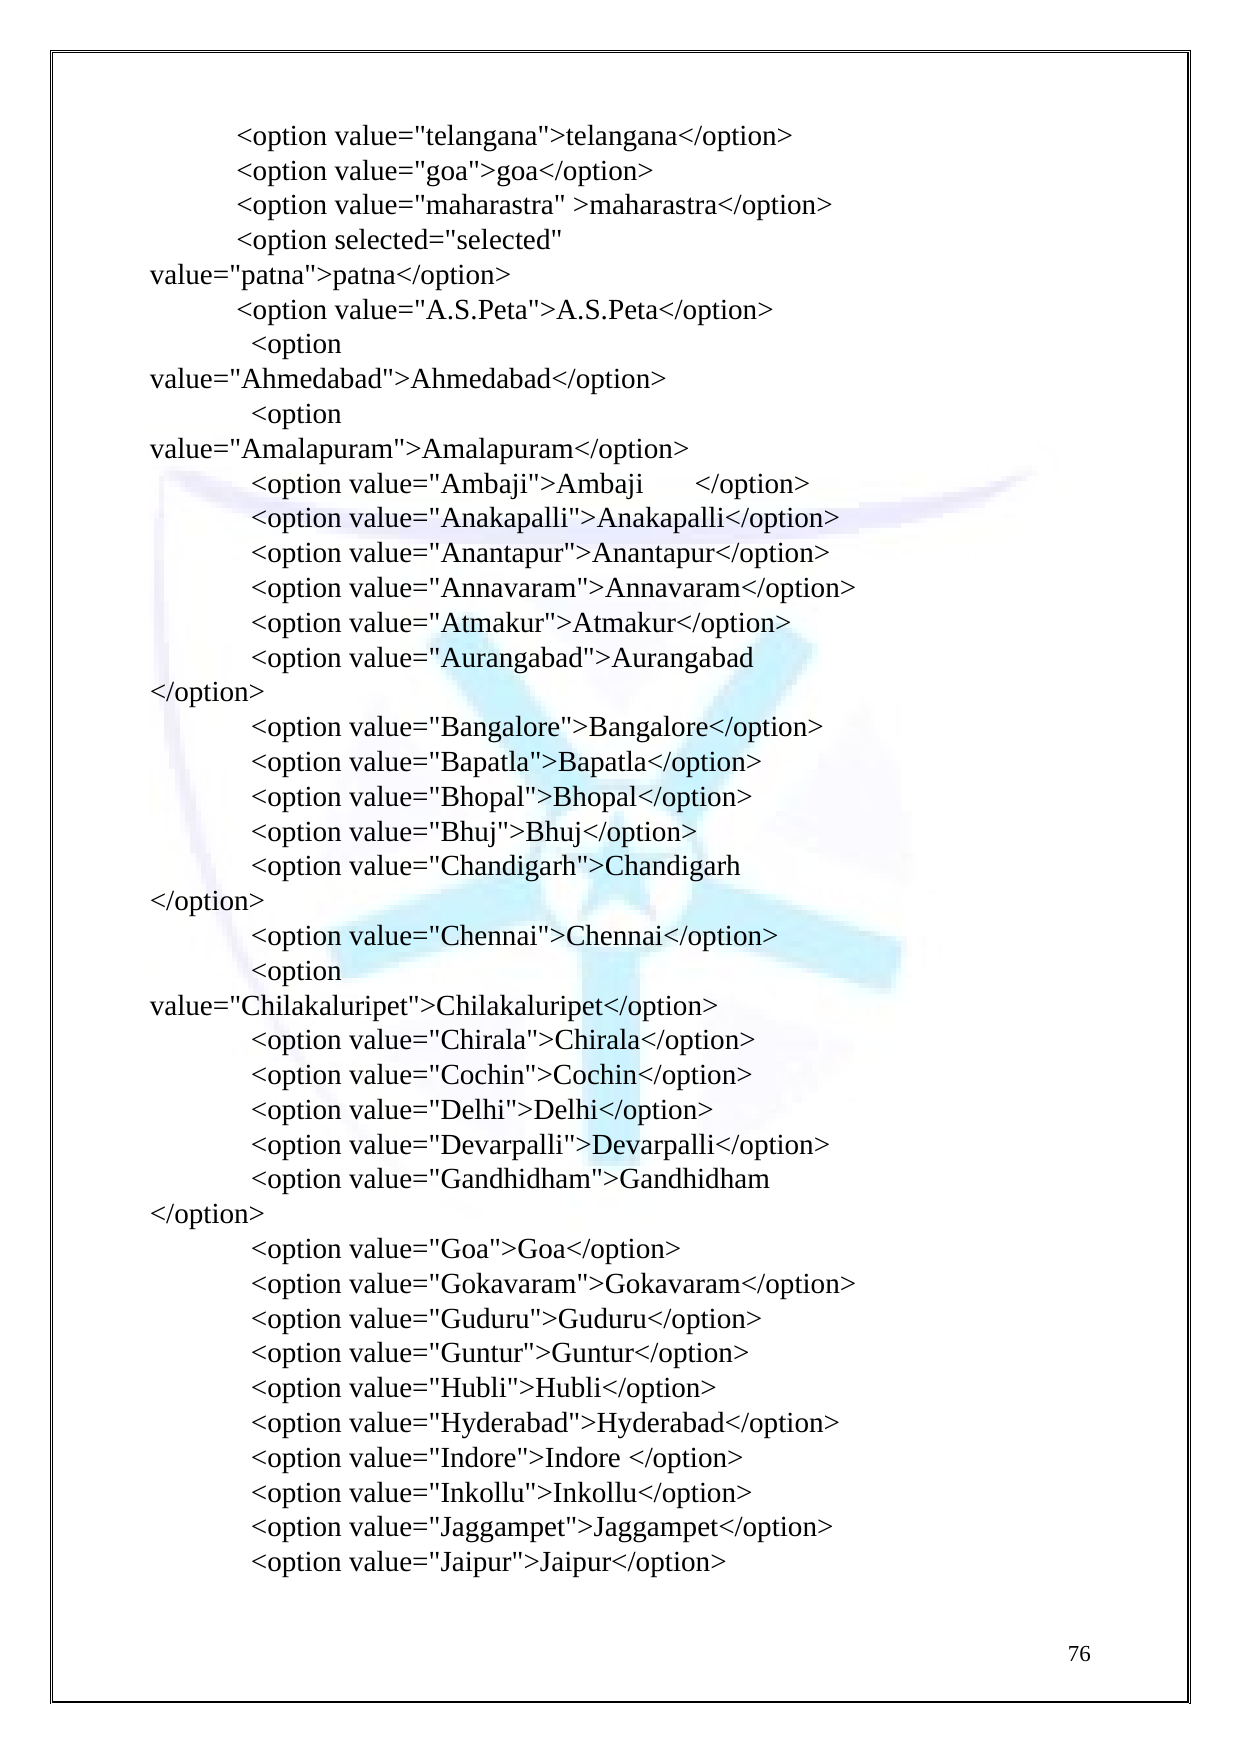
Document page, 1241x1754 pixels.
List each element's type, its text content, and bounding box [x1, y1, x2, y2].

text <option value="Gandhidham">Gandhidham </option> [148, 1162, 860, 1230]
text <option value="telangana">telangana</option> [148, 118, 860, 151]
text <option value="Chandigarh">Chandigarh </option> [148, 848, 860, 917]
text <option value="Guntur">Guntur</option> [148, 1336, 860, 1369]
text <option value="Amalapuram">Amalapuram</option> [148, 396, 860, 464]
text <option value="goa">goa</option> [148, 153, 860, 186]
text <option value="Gokavaram">Gokavaram</option> [148, 1266, 860, 1299]
text <option value="Indore">Indore </option> [148, 1440, 860, 1473]
text <option value="Anakapalli">Anakapalli</option> [148, 501, 860, 534]
text <option value="Ambaji">Ambaji </option> [148, 466, 860, 499]
text <option value="maharastra" >maharastra</option> [148, 187, 860, 221]
text <option value="Delhi">Delhi</option> [148, 1092, 860, 1126]
text <option value="Hyderabad">Hyderabad</option> [148, 1405, 860, 1439]
text <option value="Inkollu">Inkollu</option> [148, 1475, 860, 1508]
text <option selected="selected" value="patna">patna</option> [148, 222, 860, 291]
picture [149, 393, 1090, 1334]
text <option value="Jaggampet">Jaggampet</option> [148, 1509, 860, 1543]
text <option value="Atmakur">Atmakur</option> [148, 605, 860, 638]
text <option value="Aurangabad">Aurangabad </option> [148, 640, 860, 708]
text <option value="Guduru">Guduru</option> [148, 1301, 860, 1334]
text <option value="Devarpalli">Devarpalli</option> [148, 1127, 860, 1160]
text <option value="Hubli">Hubli</option> [148, 1370, 860, 1404]
text <option value="Anantapur">Anantapur</option> [148, 535, 860, 569]
text <option value="Chennai">Chennai</option> [148, 918, 860, 952]
text <option value="Bhuj">Bhuj</option> [148, 814, 860, 847]
text <option value="Bapatla">Bapatla</option> [148, 744, 860, 778]
text <option value="Annavaram">Annavaram</option> [148, 570, 860, 604]
text <option value="Goa">Goa</option> [148, 1231, 860, 1265]
text <option value="Cochin">Cochin</option> [148, 1057, 860, 1091]
text <option value="Chirala">Chirala</option> [148, 1022, 860, 1056]
text <option value="Ahmedabad">Ahmedabad</option> [148, 327, 860, 395]
text <option value="Bangalore">Bangalore</option> [148, 709, 860, 743]
text <option value="Chilakaluripet">Chilakaluripet</option> [148, 953, 860, 1021]
text <option value="Bhopal">Bhopal</option> [148, 779, 860, 812]
text <option value="Jaipur">Jaipur</option> [148, 1544, 860, 1578]
text <option value="A.S.Peta">A.S.Peta</option> [148, 292, 860, 325]
